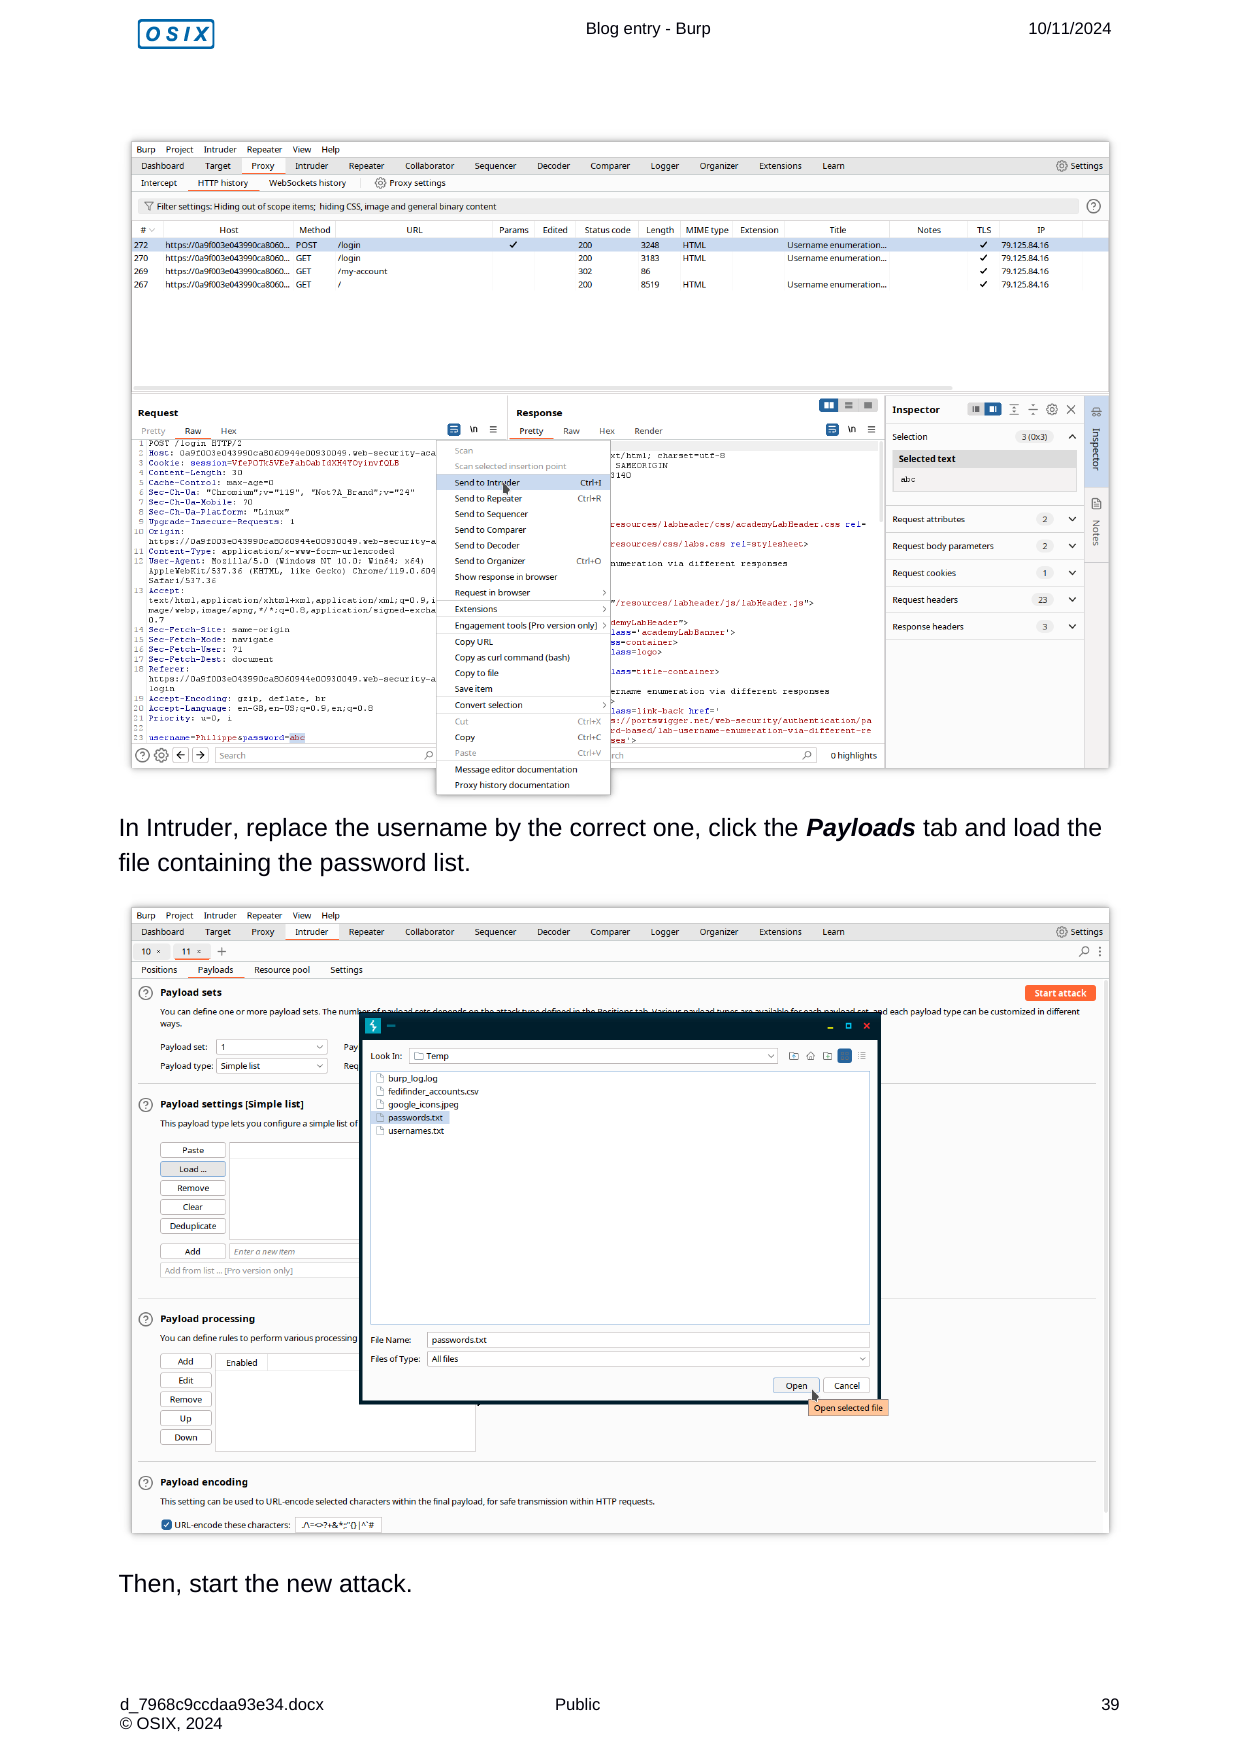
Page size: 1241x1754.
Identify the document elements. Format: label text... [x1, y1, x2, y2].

picture [137, 19, 215, 49]
text In Intruder, replace the username by the correct one, click the Payloads tab and load the file containing the password list. [118, 808, 1122, 876]
picture [118, 894, 1122, 1546]
picture [118, 129, 1122, 808]
text Then, start the new attack. [118, 1546, 1122, 1598]
